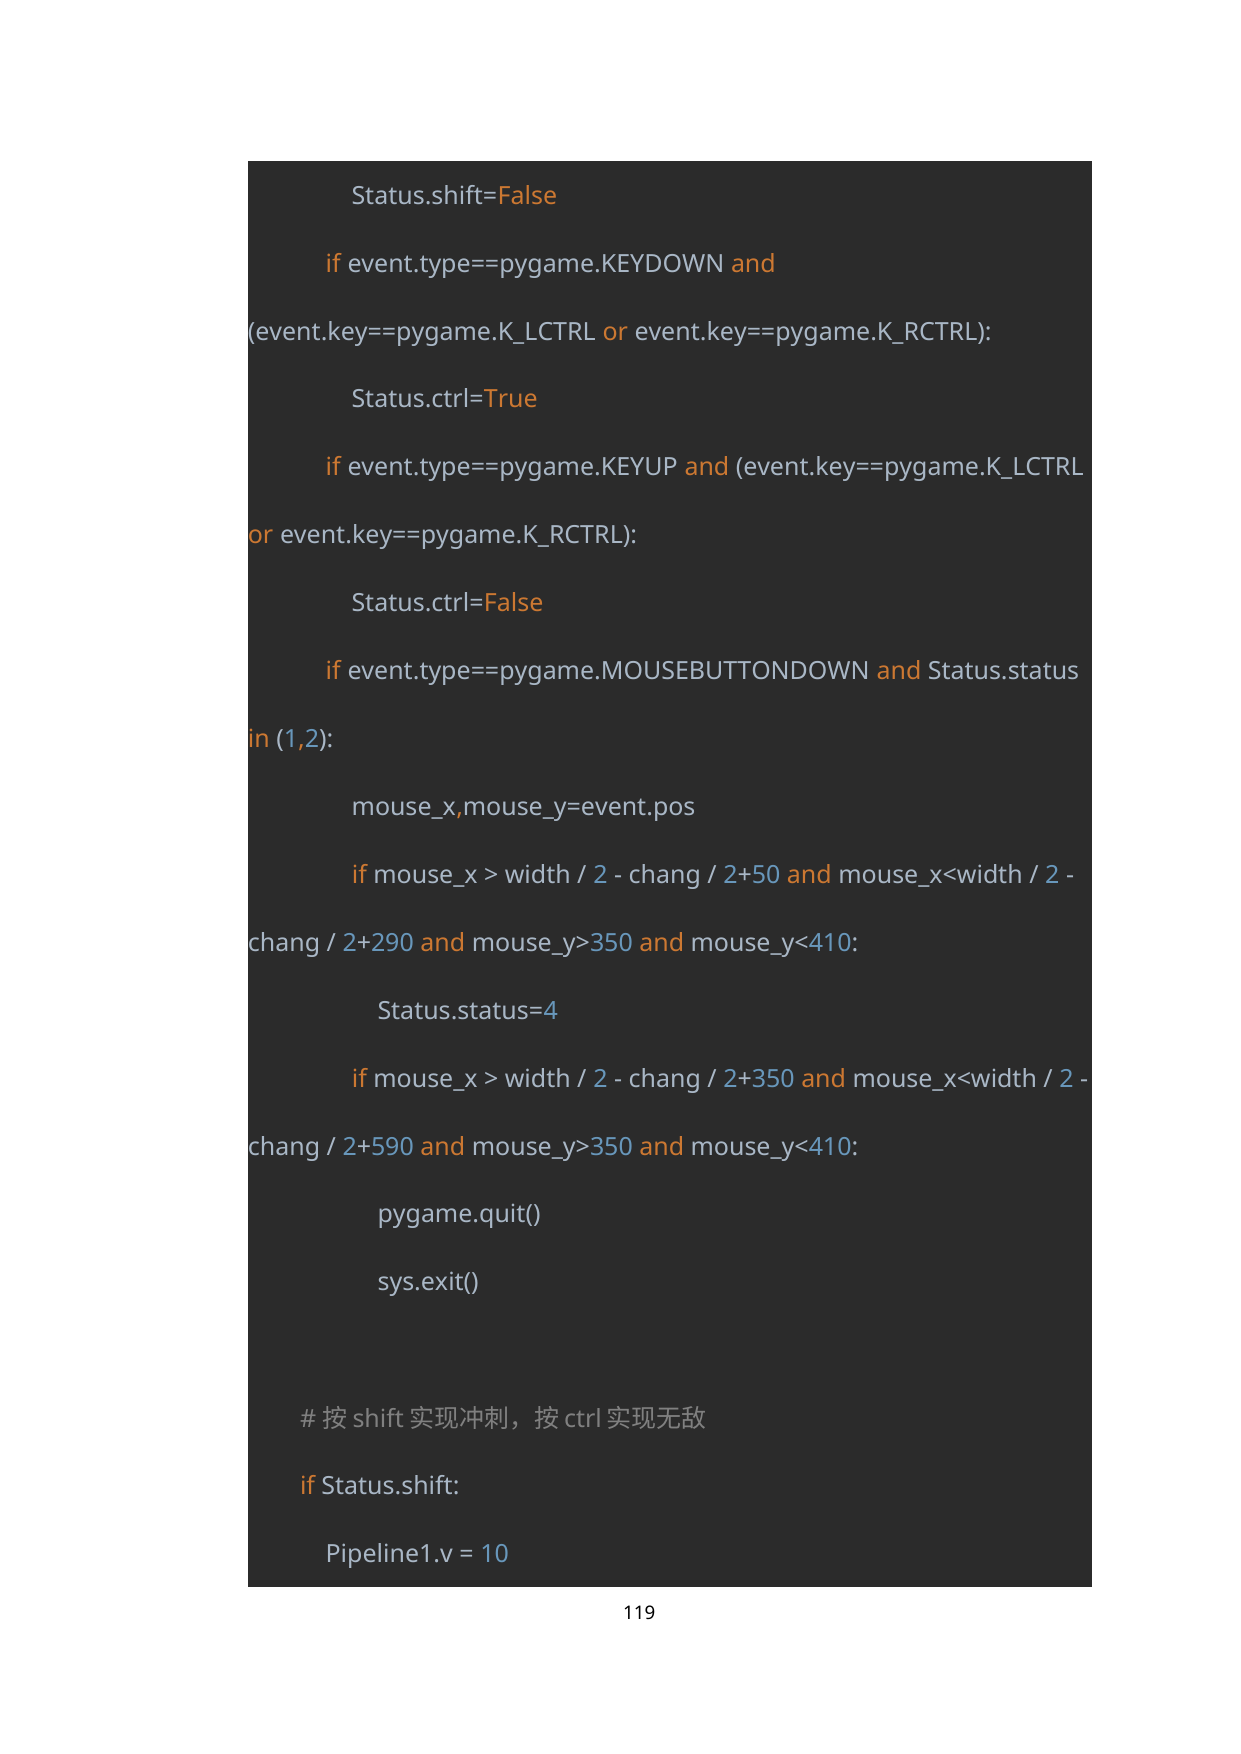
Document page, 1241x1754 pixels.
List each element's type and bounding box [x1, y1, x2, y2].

text [248, 161, 1092, 1587]
